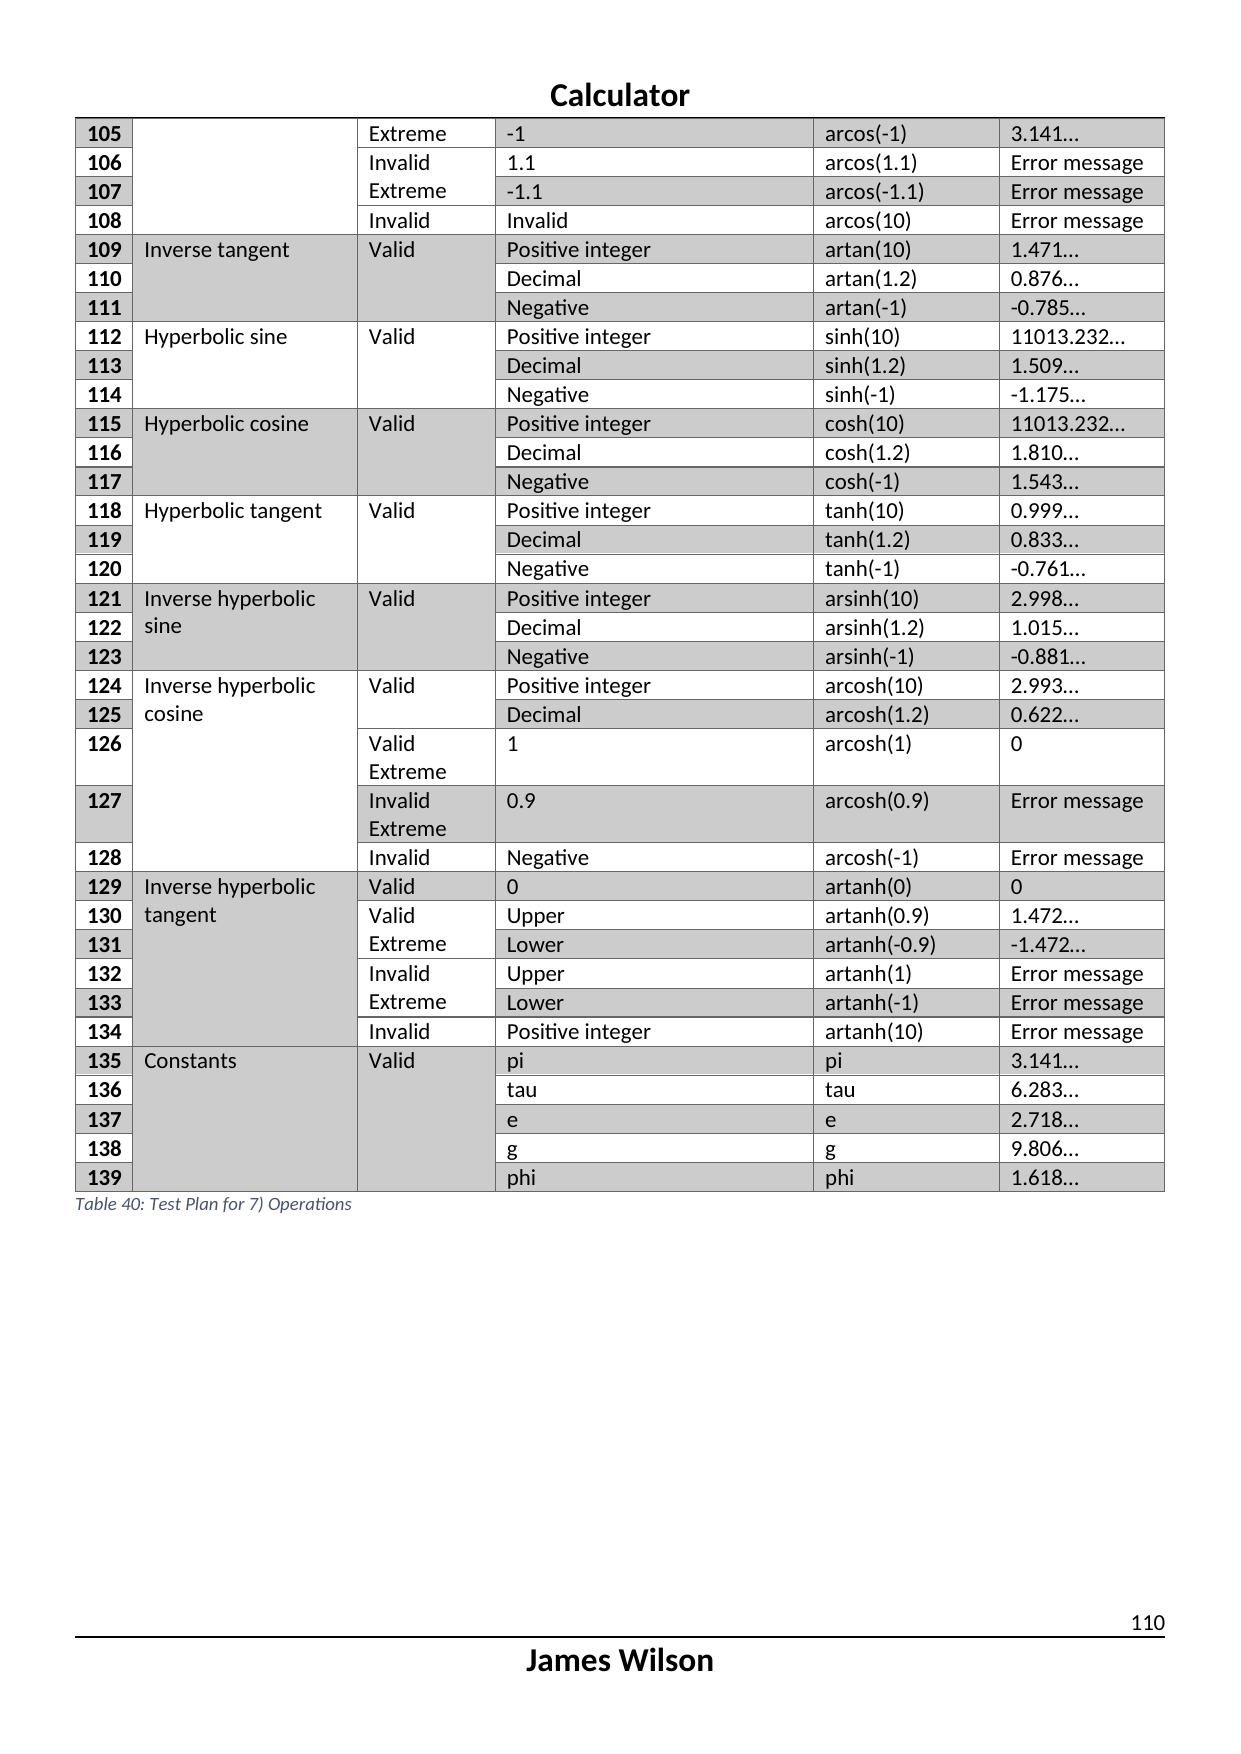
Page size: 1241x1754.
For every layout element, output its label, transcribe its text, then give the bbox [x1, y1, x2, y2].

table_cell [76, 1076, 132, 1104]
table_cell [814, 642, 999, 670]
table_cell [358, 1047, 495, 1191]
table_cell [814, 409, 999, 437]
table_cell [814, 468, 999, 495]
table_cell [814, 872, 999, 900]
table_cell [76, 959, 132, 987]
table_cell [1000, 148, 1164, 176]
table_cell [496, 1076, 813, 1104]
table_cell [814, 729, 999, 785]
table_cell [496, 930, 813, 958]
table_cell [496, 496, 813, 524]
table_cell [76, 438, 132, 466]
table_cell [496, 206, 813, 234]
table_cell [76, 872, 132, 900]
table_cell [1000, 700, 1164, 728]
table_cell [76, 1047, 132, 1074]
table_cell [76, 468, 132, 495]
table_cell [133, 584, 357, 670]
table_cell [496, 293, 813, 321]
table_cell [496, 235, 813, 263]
text Table 40: Test Plan for 7) Operations [75, 1192, 1165, 1215]
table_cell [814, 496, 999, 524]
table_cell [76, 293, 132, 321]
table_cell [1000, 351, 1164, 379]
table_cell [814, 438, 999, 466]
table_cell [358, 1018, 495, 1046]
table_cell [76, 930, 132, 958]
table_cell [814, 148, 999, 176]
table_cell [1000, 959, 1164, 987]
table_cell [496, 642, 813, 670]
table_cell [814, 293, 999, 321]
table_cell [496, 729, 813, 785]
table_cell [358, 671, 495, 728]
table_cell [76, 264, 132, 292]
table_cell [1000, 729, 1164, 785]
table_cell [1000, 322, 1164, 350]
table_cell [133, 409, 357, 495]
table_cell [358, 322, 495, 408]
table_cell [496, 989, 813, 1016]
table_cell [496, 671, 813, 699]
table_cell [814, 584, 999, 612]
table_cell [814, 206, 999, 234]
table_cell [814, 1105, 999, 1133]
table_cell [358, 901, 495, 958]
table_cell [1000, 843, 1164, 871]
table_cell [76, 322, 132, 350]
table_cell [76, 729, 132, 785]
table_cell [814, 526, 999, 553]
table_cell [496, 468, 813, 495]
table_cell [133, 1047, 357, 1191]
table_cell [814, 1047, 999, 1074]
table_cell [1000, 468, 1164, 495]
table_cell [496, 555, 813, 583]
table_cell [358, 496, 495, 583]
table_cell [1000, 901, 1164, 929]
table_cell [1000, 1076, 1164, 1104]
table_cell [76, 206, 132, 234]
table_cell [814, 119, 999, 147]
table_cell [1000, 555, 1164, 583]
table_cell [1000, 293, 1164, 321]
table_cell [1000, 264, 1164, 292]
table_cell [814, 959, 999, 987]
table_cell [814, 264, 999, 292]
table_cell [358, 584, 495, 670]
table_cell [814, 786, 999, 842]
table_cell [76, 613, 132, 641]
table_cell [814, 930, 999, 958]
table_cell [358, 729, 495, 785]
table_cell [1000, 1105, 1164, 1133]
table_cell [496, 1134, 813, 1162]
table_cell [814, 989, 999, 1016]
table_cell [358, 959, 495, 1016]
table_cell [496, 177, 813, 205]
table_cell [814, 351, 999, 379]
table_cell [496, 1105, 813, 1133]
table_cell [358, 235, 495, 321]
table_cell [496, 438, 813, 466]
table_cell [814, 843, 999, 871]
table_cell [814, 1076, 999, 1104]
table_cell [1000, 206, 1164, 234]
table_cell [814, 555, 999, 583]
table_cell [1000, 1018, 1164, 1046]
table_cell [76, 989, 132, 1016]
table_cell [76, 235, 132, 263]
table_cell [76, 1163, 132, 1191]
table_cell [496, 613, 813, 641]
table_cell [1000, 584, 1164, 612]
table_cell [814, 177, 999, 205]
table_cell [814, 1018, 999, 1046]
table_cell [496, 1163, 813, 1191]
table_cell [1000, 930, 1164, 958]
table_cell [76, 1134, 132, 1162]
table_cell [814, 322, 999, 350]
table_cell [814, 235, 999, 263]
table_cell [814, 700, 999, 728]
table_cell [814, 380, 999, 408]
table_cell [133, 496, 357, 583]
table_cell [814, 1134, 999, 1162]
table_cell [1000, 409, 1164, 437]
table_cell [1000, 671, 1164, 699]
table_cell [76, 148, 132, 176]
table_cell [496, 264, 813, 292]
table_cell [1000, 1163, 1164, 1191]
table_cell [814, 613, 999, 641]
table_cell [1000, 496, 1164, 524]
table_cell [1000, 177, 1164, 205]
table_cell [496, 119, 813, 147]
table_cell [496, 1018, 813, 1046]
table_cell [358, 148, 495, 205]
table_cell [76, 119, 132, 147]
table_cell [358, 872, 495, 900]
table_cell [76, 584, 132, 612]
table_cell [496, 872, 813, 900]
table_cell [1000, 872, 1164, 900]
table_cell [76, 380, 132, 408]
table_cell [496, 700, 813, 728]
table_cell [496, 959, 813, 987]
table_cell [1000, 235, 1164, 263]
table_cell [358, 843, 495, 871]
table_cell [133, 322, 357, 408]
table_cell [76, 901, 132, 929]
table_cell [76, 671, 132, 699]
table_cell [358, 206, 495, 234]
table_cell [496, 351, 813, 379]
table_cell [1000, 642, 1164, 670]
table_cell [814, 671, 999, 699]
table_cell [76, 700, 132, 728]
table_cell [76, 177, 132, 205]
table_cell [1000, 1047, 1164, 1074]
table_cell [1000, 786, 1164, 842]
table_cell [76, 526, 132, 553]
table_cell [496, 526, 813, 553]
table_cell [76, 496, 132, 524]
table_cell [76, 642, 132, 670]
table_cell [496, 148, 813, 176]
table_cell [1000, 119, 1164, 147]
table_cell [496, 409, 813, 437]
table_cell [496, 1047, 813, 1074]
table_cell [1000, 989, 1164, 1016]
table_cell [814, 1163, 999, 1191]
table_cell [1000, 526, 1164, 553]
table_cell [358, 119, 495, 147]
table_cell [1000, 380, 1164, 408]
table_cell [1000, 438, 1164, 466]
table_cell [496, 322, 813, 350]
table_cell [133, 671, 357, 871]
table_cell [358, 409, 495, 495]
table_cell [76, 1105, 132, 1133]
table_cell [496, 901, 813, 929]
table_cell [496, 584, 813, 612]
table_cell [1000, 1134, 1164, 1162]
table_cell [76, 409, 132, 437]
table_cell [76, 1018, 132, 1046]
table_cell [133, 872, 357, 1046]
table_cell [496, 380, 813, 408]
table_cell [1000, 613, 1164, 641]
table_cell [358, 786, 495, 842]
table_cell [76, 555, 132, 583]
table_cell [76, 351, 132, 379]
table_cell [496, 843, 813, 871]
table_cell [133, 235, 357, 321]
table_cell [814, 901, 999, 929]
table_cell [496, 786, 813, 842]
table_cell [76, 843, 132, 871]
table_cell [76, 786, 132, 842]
